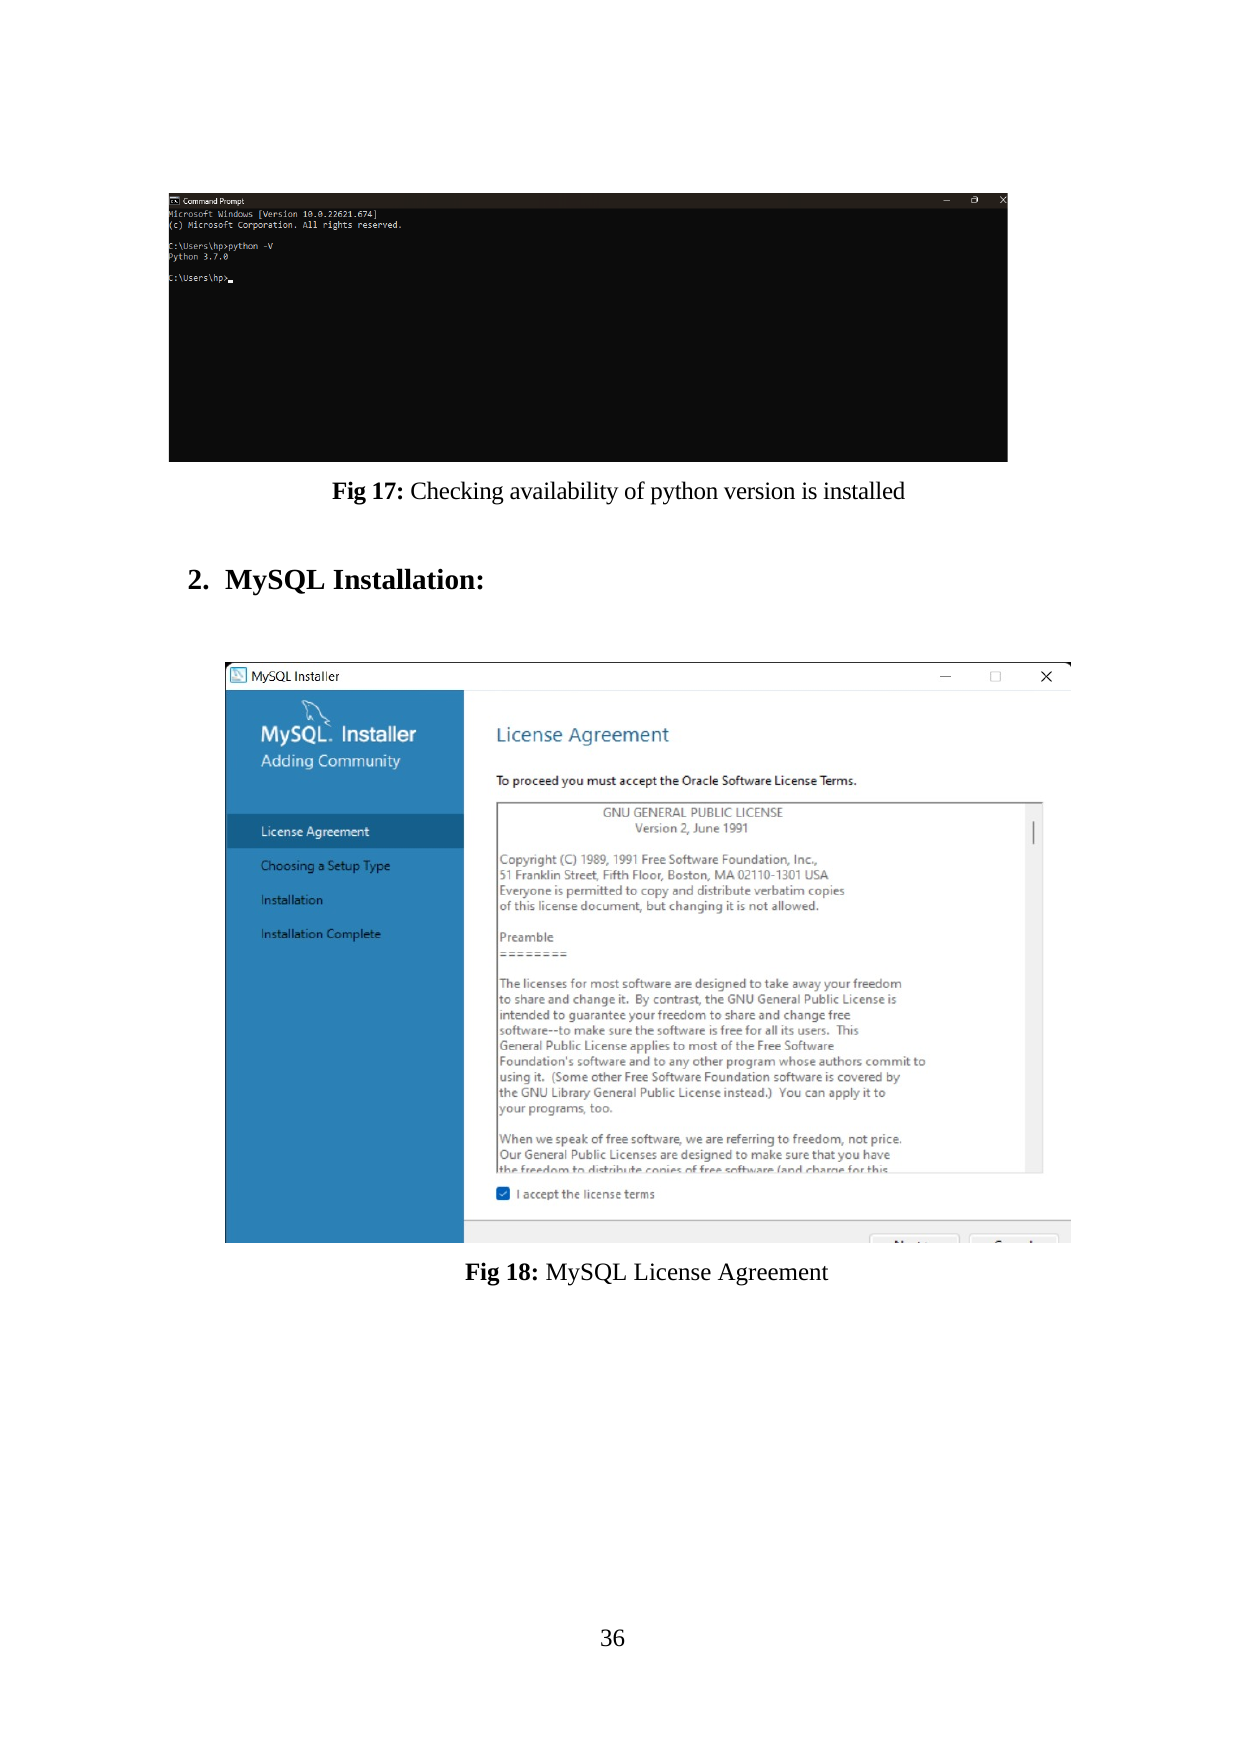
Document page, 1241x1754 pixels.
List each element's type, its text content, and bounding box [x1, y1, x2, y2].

picture [168, 193, 1008, 462]
list MySQL Installation: [187, 562, 1068, 596]
text Fig 17: Checking availability of python version is installed [169, 476, 1068, 505]
picture [225, 662, 1071, 1243]
text Fig 18: MySQL License Agreement [225, 1257, 1068, 1286]
